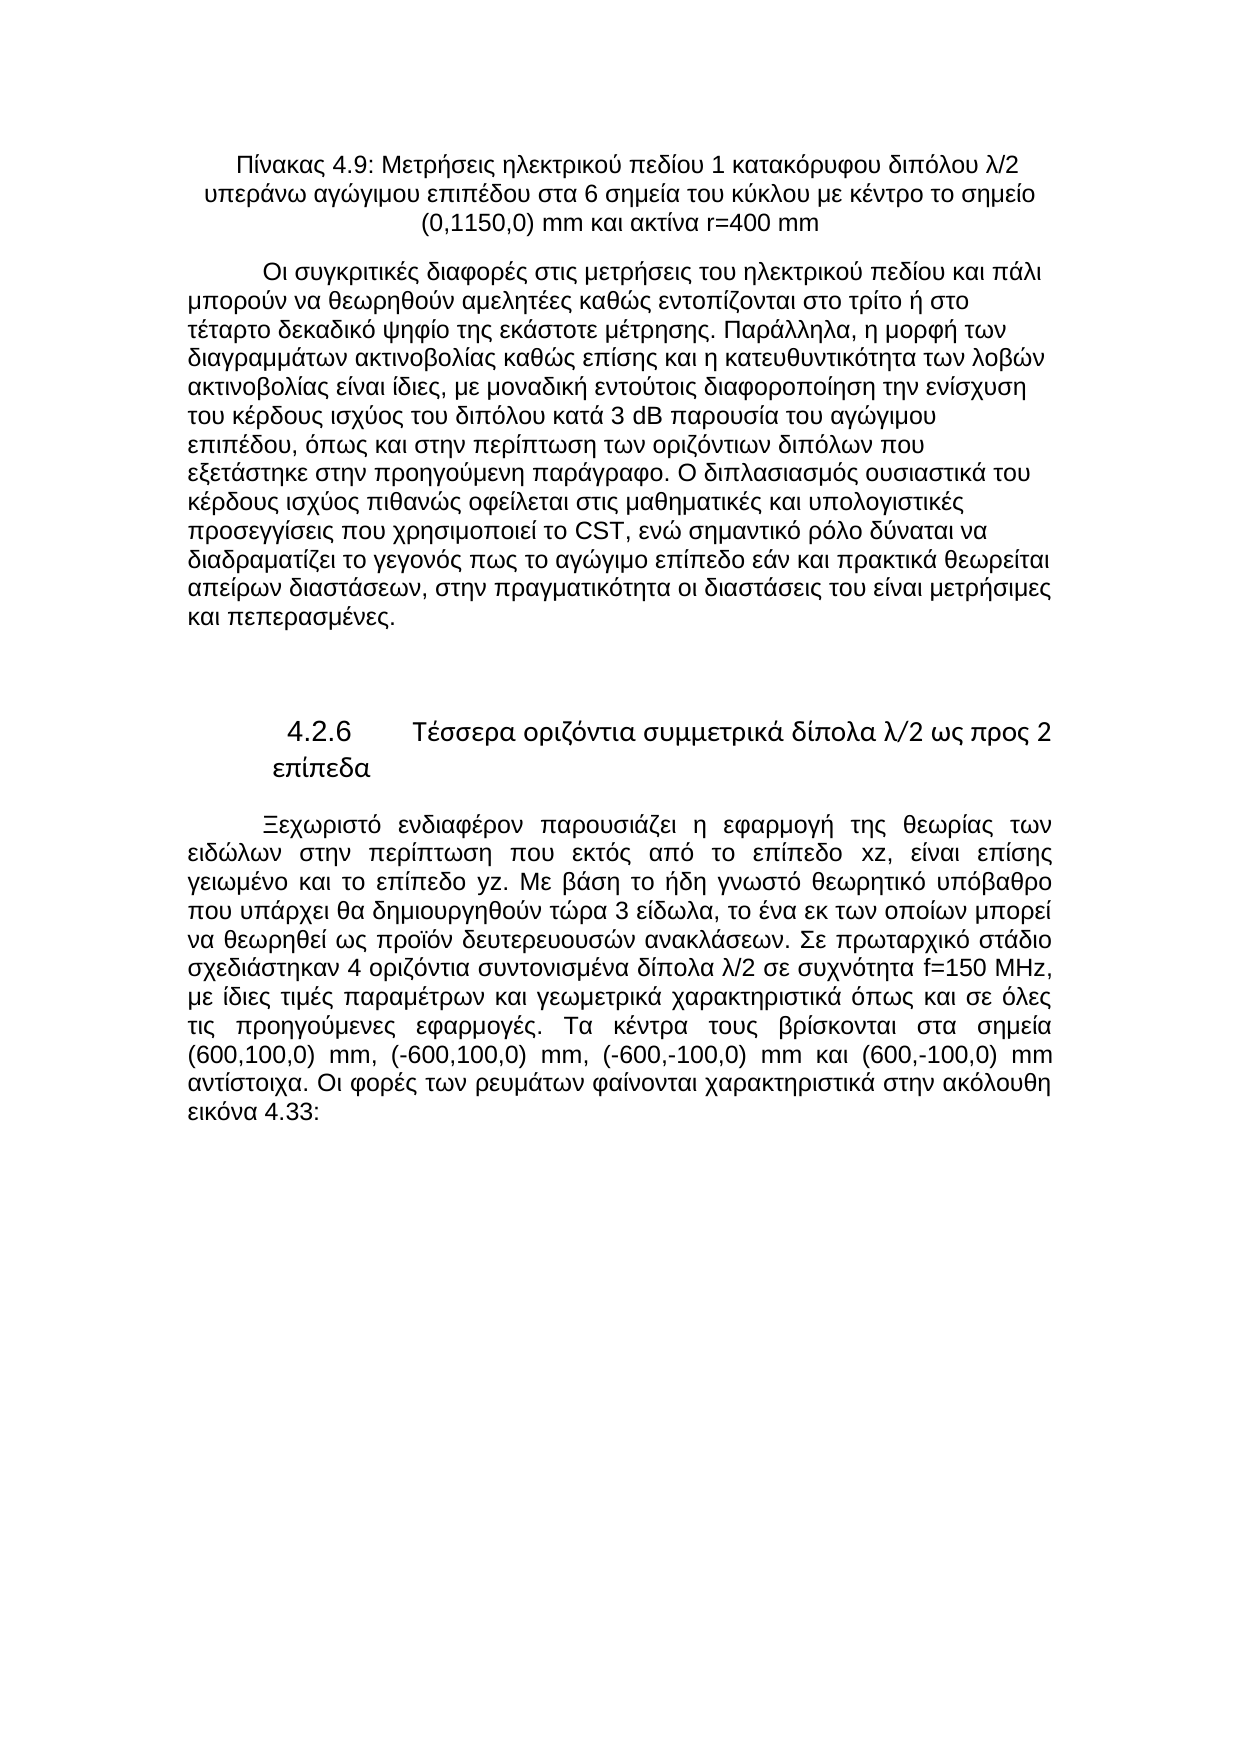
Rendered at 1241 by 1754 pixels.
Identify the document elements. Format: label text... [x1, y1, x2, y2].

text Οι συγκριτικές διαφορές στις μετρήσεις του ηλεκτρικού πεδίου και πάλι μπορούν να θεωρηθούν αμελητέες καθώς εντοπίζονται στο τρίτο ή στο τέταρτο δεκαδικό ψηφίο της εκάστοτε μέτρησης. Παράλληλα, η μορφή των διαγραμμάτων ακτινοβολίας καθώς επίσης και η κατευθυντικότητα των λοβών ακτινοβολίας είναι ίδιες, με μοναδική εντούτοις διαφοροποίηση την ενίσχυση του κέρδους ισχύος του διπόλου κατά 3 dB παρουσία του αγώγιμου επιπέδου, όπως και στην περίπτωση των οριζόντιων διπόλων που εξετάστηκε στην προηγούμενη παράγραφο. Ο διπλασιασμός ουσιαστικά του κέρδους ισχύος πιθανώς οφείλεται στις μαθηματικές και υπολογιστικές προσεγγίσεις που χρησιμοποιεί το CST, ενώ σημαντικό ρόλο δύναται να διαδραματίζει το γεγονός πως το αγώγιμο επίπεδο εάν και πρακτικά θεωρείται απείρων διαστάσεων, στην πραγματικότητα οι διαστάσεις του είναι μετρήσιμες και πεπερασμένες. [187, 257, 1053, 631]
subtitle Τέσσερα οριζόντια συμμετρικά δίπολα λ/2 ως προς 2 επίπεδα [272, 713, 1053, 784]
text Ξεχωριστό ενδιαφέρον παρουσιάζει η εφαρμογή της θεωρίας των ειδώλων στην περίπτωση που εκτός από το επίπεδο xz, είναι επίσης γειωμένο και το επίπεδο yz. Με βάση το ήδη γνωστό θεωρητικό υπόβαθρο που υπάρχει θα δημιουργηθούν τώρα 3 είδωλα, το ένα εκ των οποίων μπορεί να θεωρηθεί ως προϊόν δευτερευουσών ανακλάσεων. Σε πρωταρχικό στάδιο σχεδιάστηκαν 4 οριζόντια συντονισμένα δίπολα λ/2 σε συχνότητα f=150 MHz, με ίδιες τιμές παραμέτρων και γεωμετρικά χαρακτηριστικά όπως και σε όλες τις προηγούμενες εφαρμογές. Τα κέντρα τους βρίσκονται στα σημεία (600,100,0) mm, (-600,100,0) mm, (-600,-100,0) mm και (600,-100,0) mm αντίστοιχα. Οι φορές των ρευμάτων φαίνονται χαρακτηριστικά στην ακόλουθη εικόνα 4.33: [187, 809, 1053, 1126]
